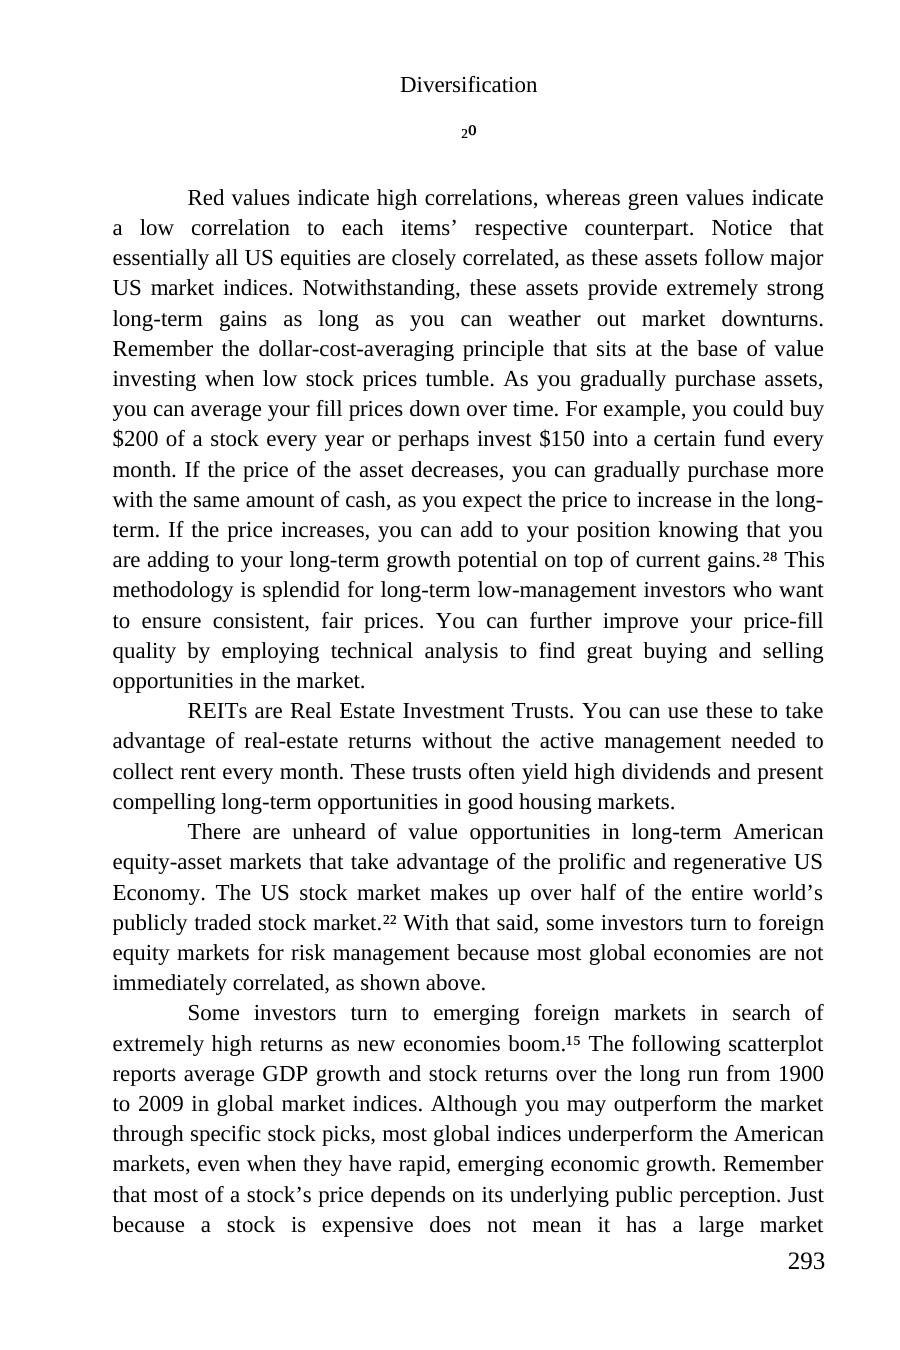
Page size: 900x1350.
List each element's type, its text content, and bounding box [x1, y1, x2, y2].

text ²⁰ [112, 123, 825, 150]
text There are unheard of value opportunities in long-term American equity-asset markets that take advantage of the prolific and regenerative US Economy. The US stock market makes up over half of the entire world’s publicly traded stock market.²² With that said, some investors turn to foreign equity markets for risk management because most global economies are not immediately correlated, as shown above. [112, 818, 825, 996]
text Red values indicate high correlations, whereas green values indicate a low correlation to each items’ respective counterpart. Notice that essentially all US equities are closely correlated, as these assets follow major US market indices. Notwithstanding, these assets provide extremely strong long-term gains as long as you can weather out market downturns. Remember the dollar-cost-averaging principle that sits at the base of value investing when low stock prices tumble. As you gradually purchase assets, you can average your fill prices down over time. For example, you could buy $200 of a stock every year or perhaps invest $150 into a certain fund every month. If the price of the asset decreases, you can gradually purchase more with the same amount of cash, as you expect the price to increase in the long-term. If the price increases, you can add to your position knowing that you are adding to your long-term growth potential on top of current gains.²⁸ This methodology is splendid for long-term low-management investors who want to ensure consistent, fair prices. You can further improve your price-fill quality by employing technical analysis to find great buying and selling opportunities in the market. [112, 184, 825, 586]
text REITs are Real Estate Investment Trusts. You can use these to take advantage of real-estate returns without the active management needed to collect rent every month. These trusts often yield high dividends and present compelling long-term opportunities in good housing markets. [112, 697, 825, 814]
